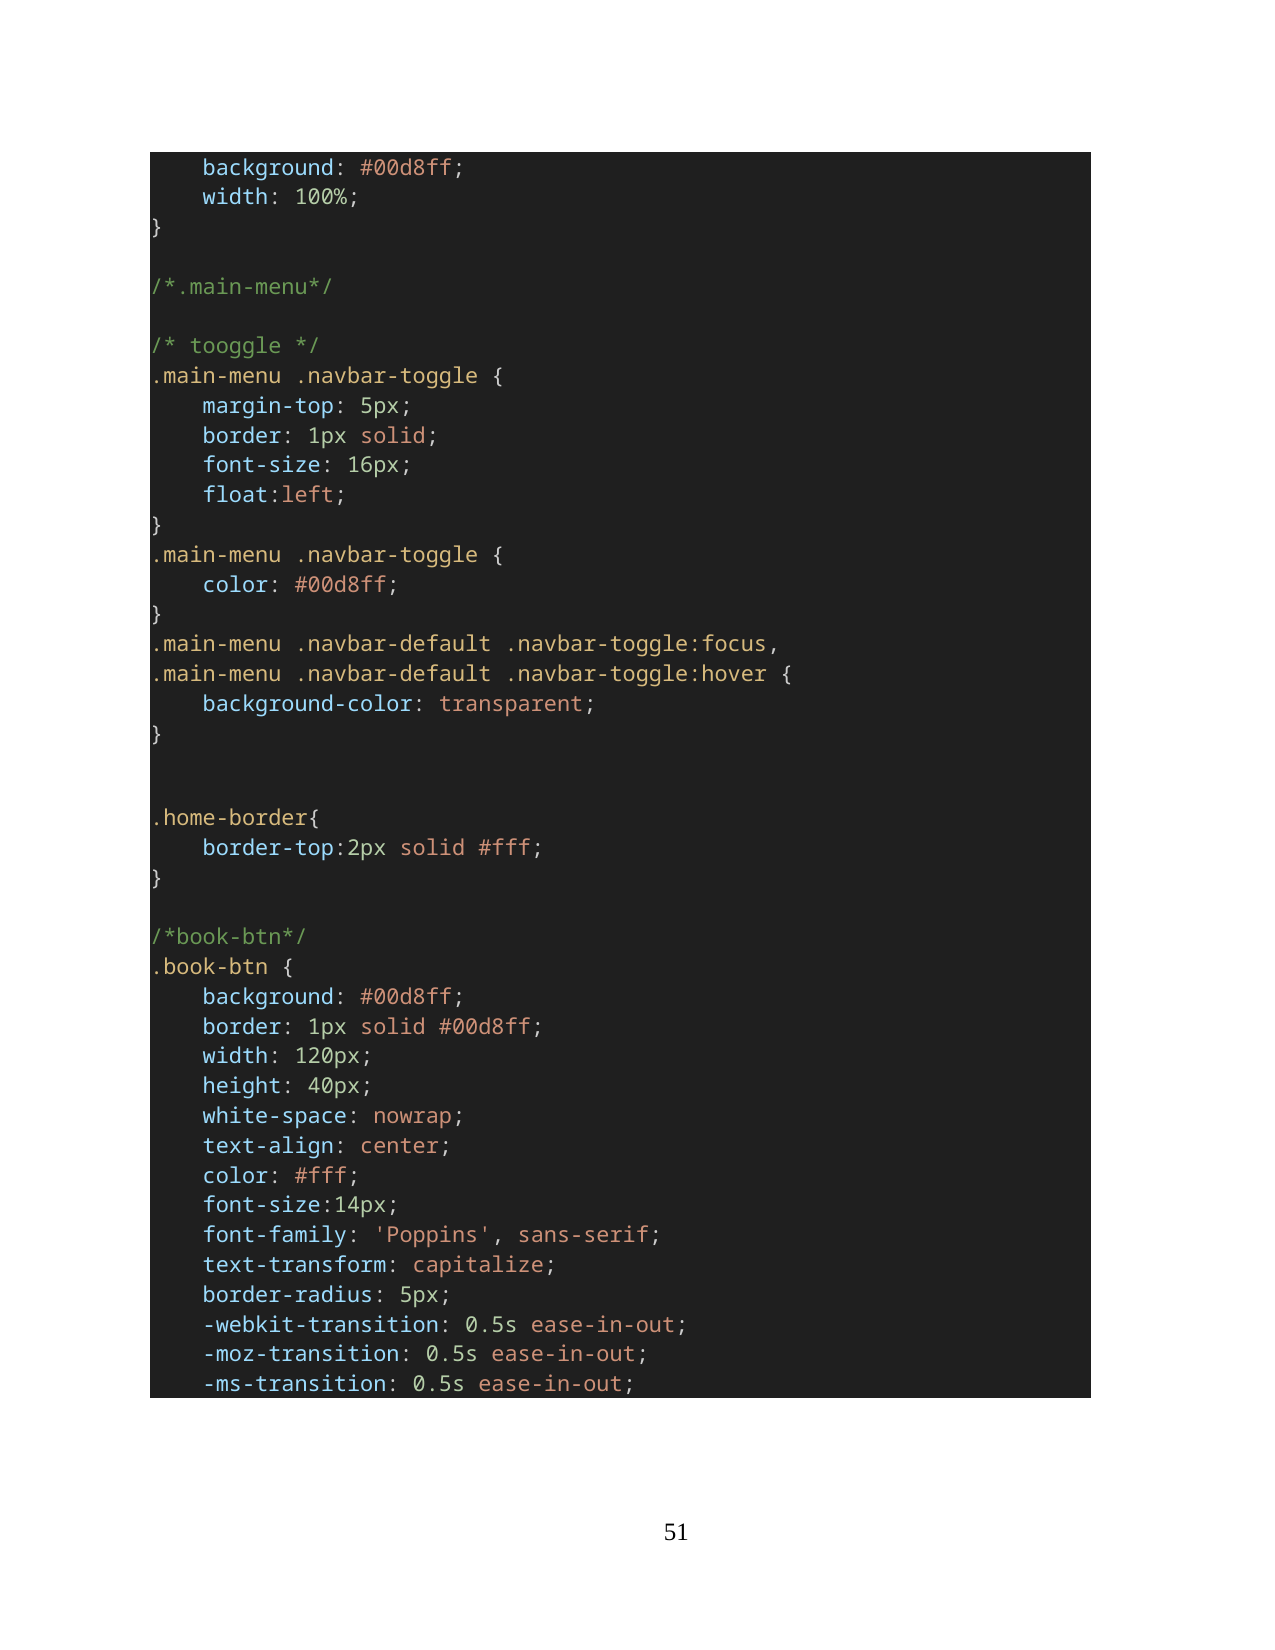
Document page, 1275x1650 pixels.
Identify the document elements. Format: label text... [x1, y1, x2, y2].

text margin-top: 5px; [150, 390, 1091, 420]
text } [150, 509, 1091, 539]
text text-align: center; [150, 1130, 1091, 1160]
text .main-menu .navbar-default .navbar-toggle:hover { [150, 658, 1091, 688]
text /* tooggle */ [150, 330, 1091, 360]
text } [150, 718, 1091, 747]
text } [150, 211, 1091, 241]
text text-transform: capitalize; [150, 1249, 1091, 1279]
text background: #00d8ff; [150, 152, 1091, 181]
text -webkit-transition: 0.5s ease-in-out; [150, 1309, 1091, 1338]
text .home-border{ [150, 802, 1091, 832]
text width: 120px; [150, 1041, 1091, 1070]
text white-space: nowrap; [150, 1100, 1091, 1130]
text -moz-transition: 0.5s ease-in-out; [150, 1338, 1091, 1368]
text /*.main-menu*/ [150, 271, 1091, 301]
text font-family: 'Poppins', sans-serif; [150, 1219, 1091, 1249]
text color: #00d8ff; [150, 569, 1091, 598]
text .main-menu .navbar-toggle { [150, 360, 1091, 390]
text .main-menu .navbar-default .navbar-toggle:focus, [150, 628, 1091, 658]
text color: #fff; [150, 1160, 1091, 1189]
text /*book-btn*/ [150, 921, 1091, 951]
text } [150, 598, 1091, 628]
text .book-btn { [150, 951, 1091, 981]
text background: #00d8ff; [150, 981, 1091, 1011]
text } [150, 862, 1091, 892]
text border-top:2px solid #fff; [150, 832, 1091, 862]
text font-size: 16px; [150, 449, 1091, 479]
text background-color: transparent; [150, 688, 1091, 718]
text border: 1px solid #00d8ff; [150, 1011, 1091, 1041]
text .main-menu .navbar-toggle { [150, 539, 1091, 569]
text -ms-transition: 0.5s ease-in-out; [150, 1368, 1091, 1398]
text border-radius: 5px; [150, 1279, 1091, 1309]
text width: 100%; [150, 181, 1091, 211]
text border: 1px solid; [150, 420, 1091, 449]
text height: 40px; [150, 1070, 1091, 1100]
text font-size:14px; [150, 1189, 1091, 1219]
text float:left; [150, 479, 1091, 509]
